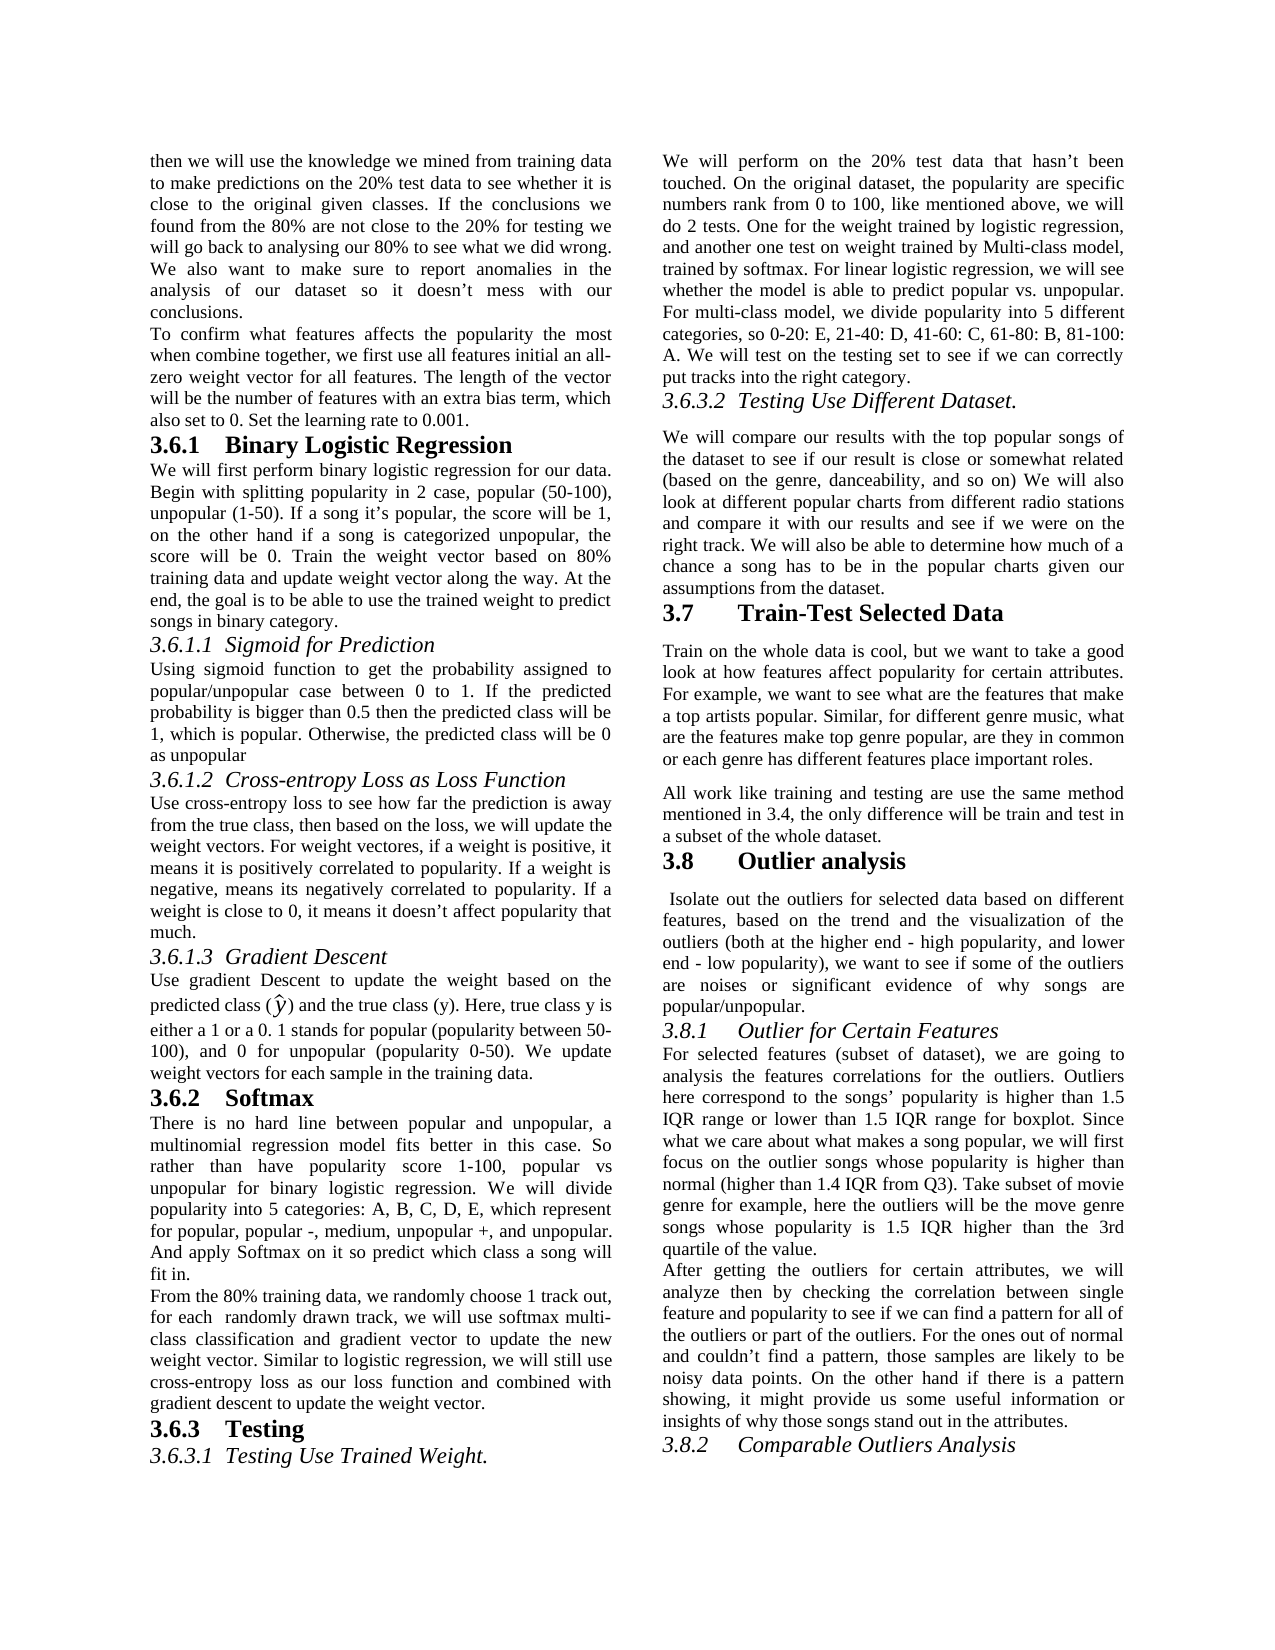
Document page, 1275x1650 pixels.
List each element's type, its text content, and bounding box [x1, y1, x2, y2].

text To confirm what features affects the popularity the most when combine together, we first use all features initial an all-zero weight vector for all features. The length of the vector will be the number of features with an extra bias term, which also set to 0. Set the learning rate to 0.001. [150, 322, 613, 430]
list Comparable Outliers Analysis [662, 1431, 1125, 1458]
subtitle Isolate out the outliers for selected data based on different features, based on the trend and the visualization of the outliers (both at the higher end - high popularity, and lower end - low popularity), we want to see if some of the outliers are noises or significant evidence of why songs are popular/unpopular. [662, 888, 1125, 1017]
text There is no hard line between popular and unpopular, a multinomial regression model fits better in this case. So rather than have popularity score 1-100, popular vs unpopular for binary logistic regression. We will divide popularity into 5 categories: A, B, C, D, E, which represent for popular, popular -, medium, unpopular +, and unpopular. And apply Softmax on it so predict which class a song will fit in. [150, 1112, 613, 1284]
text After getting the outliers for certain attributes, we will analyze then by checking the correlation between single feature and popularity to see if we can find a pattern for all of the outliers or part of the outliers. For the ones out of normal and couldn’t find a pattern, those samples are likely to be noisy data points. On the other hand if there is a pattern showing, it might provide us some useful information or insights of why those songs stand out in the attributes. [662, 1259, 1125, 1431]
subtitle We will perform on the 20% test data that hasn’t been touched. On the original dataset, the popularity are specific numbers rank from 0 to 100, like mentioned above, we will do 2 tests. One for the weight trained by logistic regression, and another one test on weight trained by Multi-class model, trained by softmax. For linear logistic regression, we will see whether the model is able to predict popular vs. unpopular. For multi-class model, we divide popularity into 5 different categories, so 0-20: E, 21-40: D, 41-60: C, 61-80: B, 81-100: A. We will test on the testing set to see if we can correctly put tracks into the right category. [662, 150, 1125, 387]
list Outlier for Certain Features [662, 1017, 1125, 1043]
list Testing Use Trained Weight. [150, 1443, 613, 1469]
list Train-Test Selected Data [662, 598, 1125, 627]
list Softmax [150, 1083, 613, 1112]
text Use gradient Descent to update the weight based on the predicted class () and the true class (y). Here, true class y is either a 1 or a 0. 1 stands for popular (popularity between 50-100), and 0 for unpopular (popularity 0-50). We update weight vectors for each sample in the training data. [150, 969, 613, 1083]
subtitle We will compare our results with the top popular songs of the dataset to see if our result is close or somewhat related (based on the genre, danceability, and so on) We will also look at different popular charts from different radio stations and compare it with our results and see if we were on the right track. We will also be able to determine how much of a chance a song has to be in the popular charts given our assumptions from the dataset. [662, 426, 1125, 598]
text We will first perform binary logistic regression for our data. Begin with splitting popularity in 2 case, popular (50-100), unpopular (1-50). If a song it’s popular, the score will be 1, on the other hand if a song is categorized unpopular, the score will be 0. Train the weight vector based on 80% training data and update weight vector along the way. At the end, the goal is to be able to use the trained weight to predict songs in binary category. [150, 459, 613, 632]
text Use cross-entropy loss to see how far the prediction is away from the true class, then based on the loss, we will update the weight vectors. For weight vectores, if a weight is positive, it means it is positively correlated to popularity. If a weight is negative, means its negatively correlated to popularity. If a weight is close to 0, it means it doesn’t affect popularity that much. [150, 792, 613, 943]
list Gradient Descent [150, 943, 613, 969]
text Using sigmoid function to get the probability assigned to popular/unpopular case between 0 to 1. If the predicted probability is bigger than 0.5 then the predicted class will be 1, which is popular. Otherwise, the predicted class will be 0 as unpopular [150, 658, 613, 766]
list Cross-entropy Loss as Loss Function [150, 766, 613, 792]
list Testing Use Different Dataset. [662, 387, 1125, 413]
list Binary Logistic Regression [150, 430, 613, 459]
subtitle All work like training and testing are use the same method mentioned in 3.4, the only difference will be train and test in a subset of the whole dataset. [662, 782, 1125, 846]
list Sigmoid for Prediction [150, 632, 613, 658]
text For selected features (subset of dataset), we are going to analysis the features correlations for the outliers. Outliers here correspond to the songs’ popularity is higher than 1.5 IQR range or lower than 1.5 IQR range for boxplot. Since what we care about what makes a song popular, we will first focus on the outlier songs whose popularity is higher than normal (higher than 1.4 IQR from Q3). Take subset of movie genre for example, here the outliers will be the move genre songs whose popularity is 1.5 IQR higher than the 3rd quartile of the value. [662, 1043, 1125, 1259]
list Testing [150, 1414, 613, 1443]
text From the 80% training data, we randomly choose 1 track out, for each randomly drawn track, we will use softmax multi-class classification and gradient vector to update the new weight vector. Similar to logistic regression, we will still use cross-entropy loss as our loss function and combined with gradient descent to update the weight vector. [150, 1284, 613, 1414]
subtitle Train on the whole data is cool, but we want to take a good look at how features affect popularity for certain attributes. For example, we want to see what are the features that make a top artists popular. Similar, for different genre music, what are the features make top genre popular, are they in common or each genre has different features place important roles. [662, 640, 1125, 769]
list Outlier analysis [662, 846, 1125, 875]
